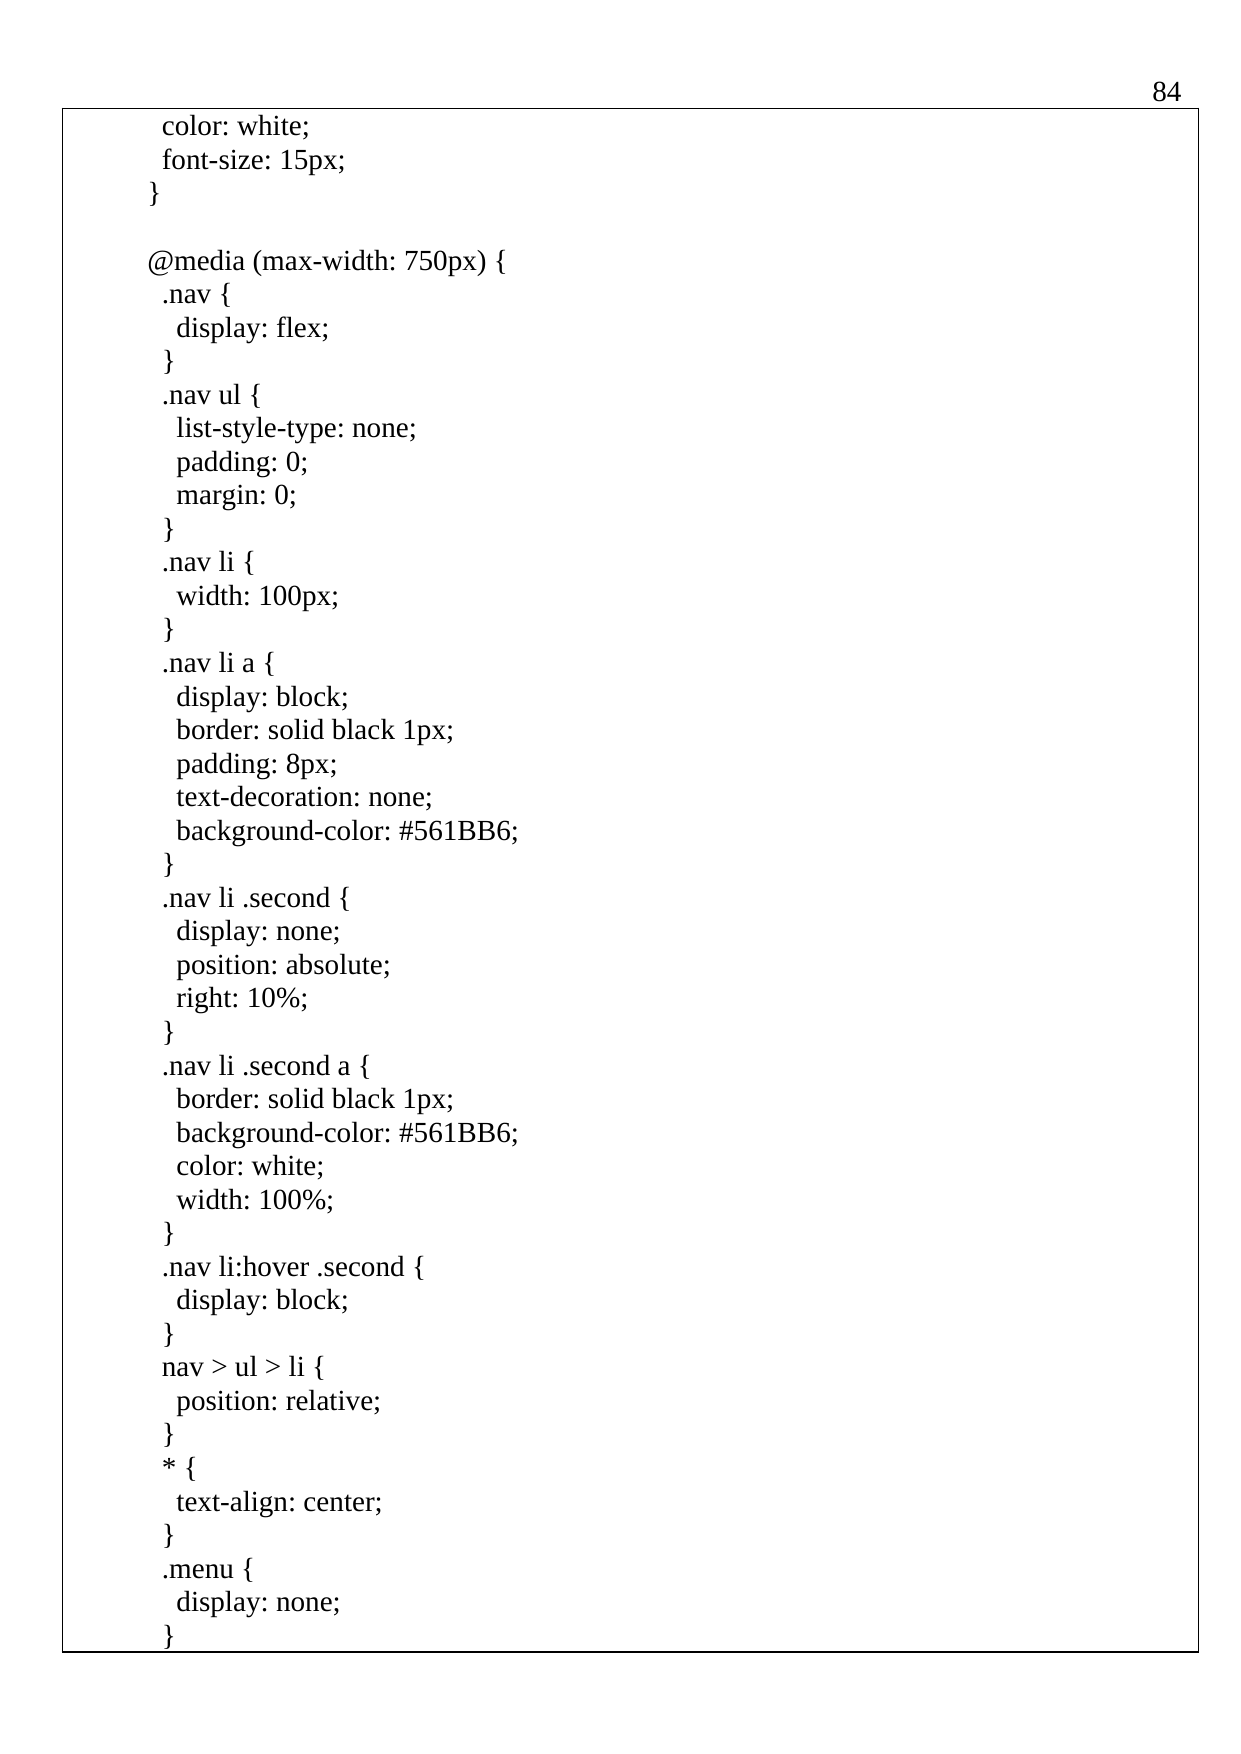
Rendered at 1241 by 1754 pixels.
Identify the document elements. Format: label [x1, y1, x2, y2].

table_header [63, 109, 1198, 1651]
